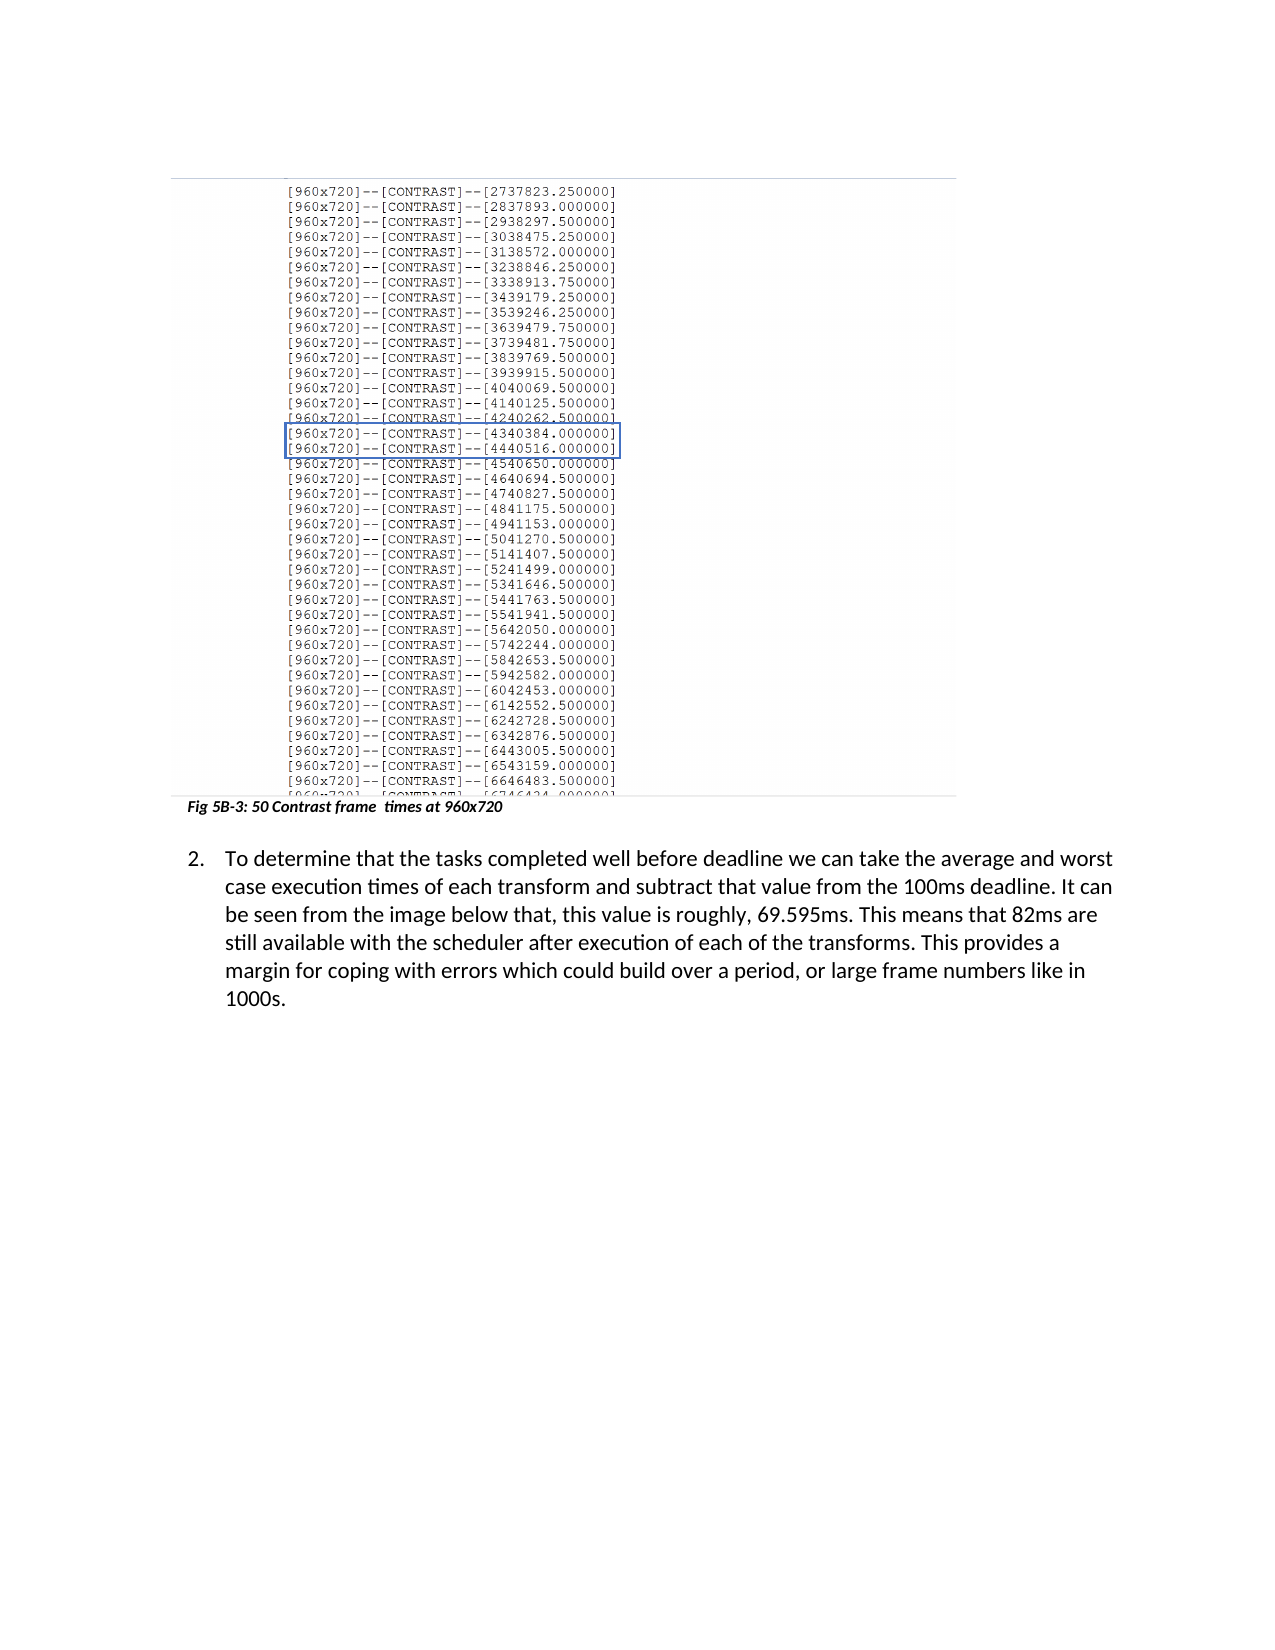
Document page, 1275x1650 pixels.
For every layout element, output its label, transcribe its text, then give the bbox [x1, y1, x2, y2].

picture [170, 178, 957, 797]
list To determine that the tasks completed well before deadline we can take the average and worst case execution times of each transform and subtract that value from the 100ms deadline. It can be seen from the image below that, this value is roughly, 69.595ms. This means that 82ms are still available with the scheduler after execution of each of the transforms. This provides a margin for coping with errors which could build over a period, or large frame numbers like in 1000s. [187, 844, 1125, 1012]
text Fig 5B-3: 50 Contrast frame times at 960x720 [187, 796, 1125, 816]
